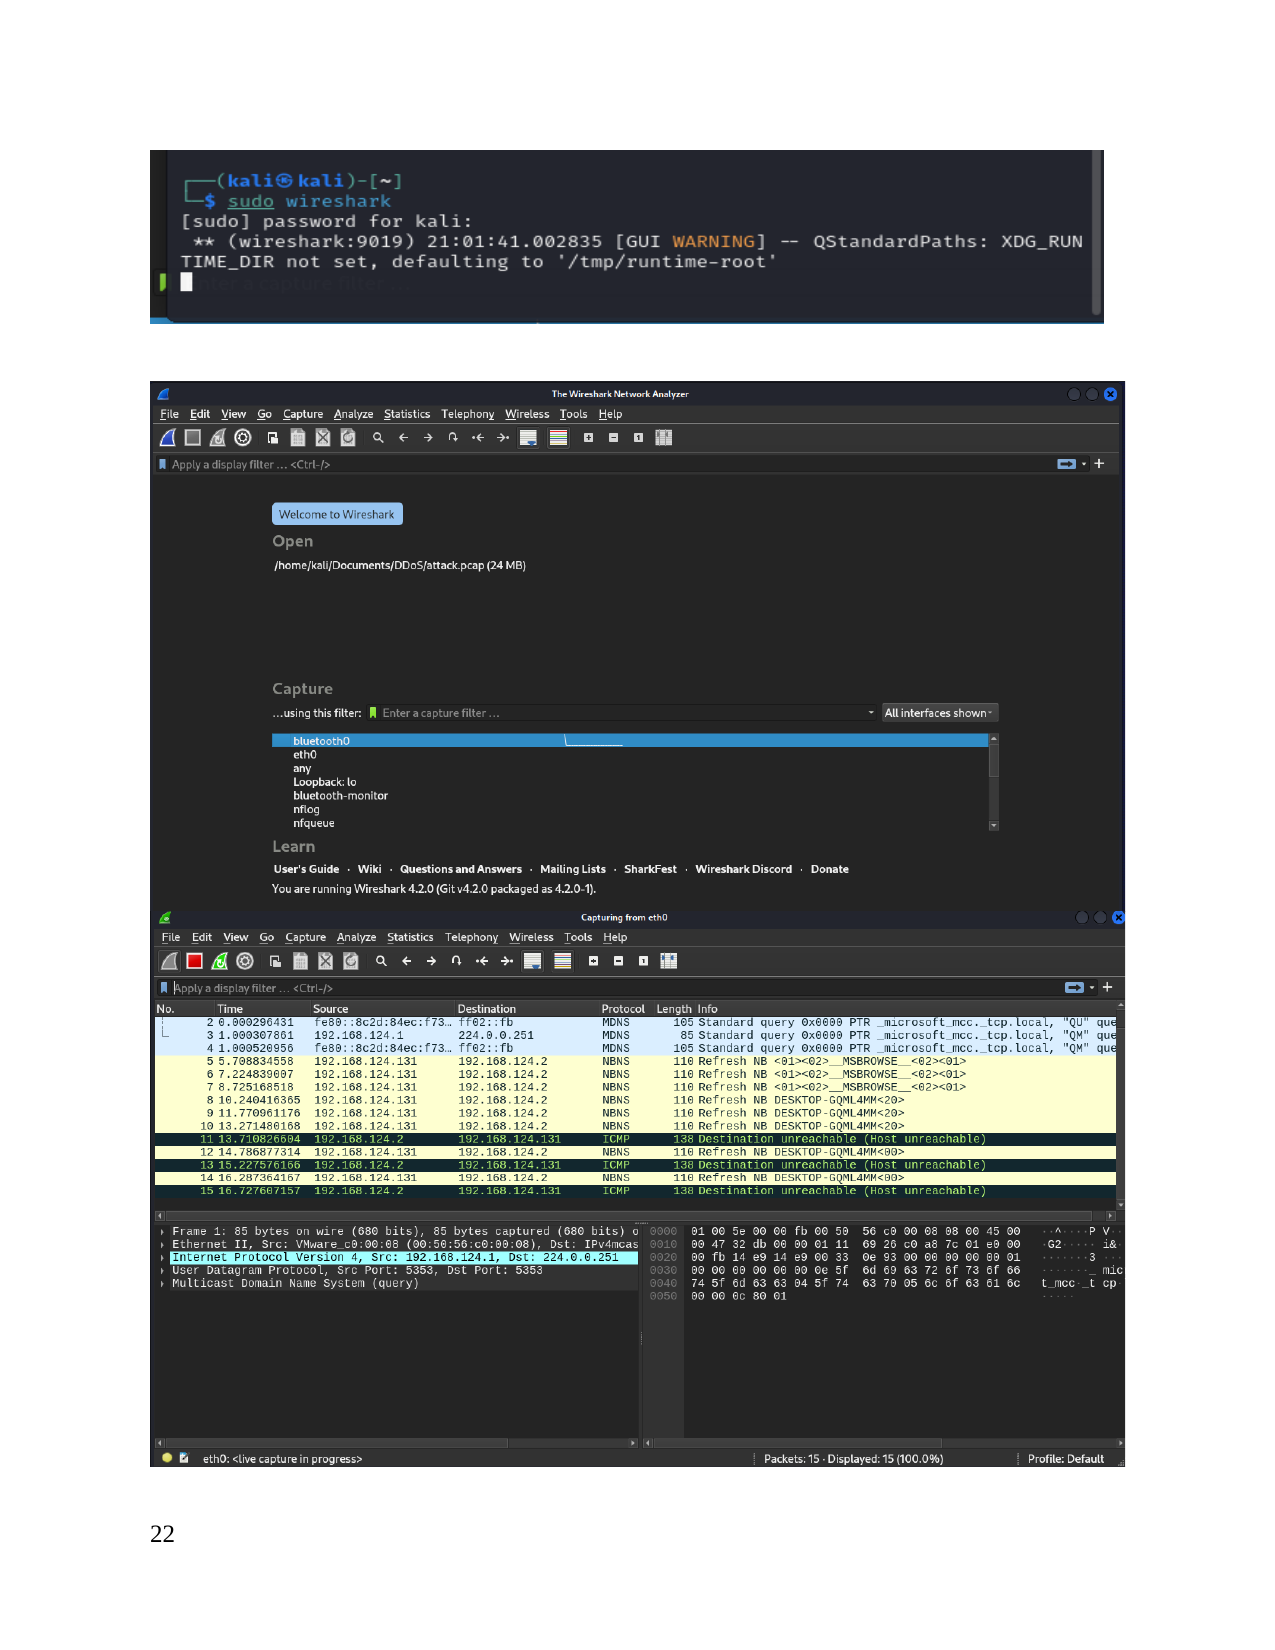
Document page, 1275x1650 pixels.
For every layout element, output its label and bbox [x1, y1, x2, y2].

picture [150, 381, 1125, 1467]
picture [150, 150, 1104, 324]
